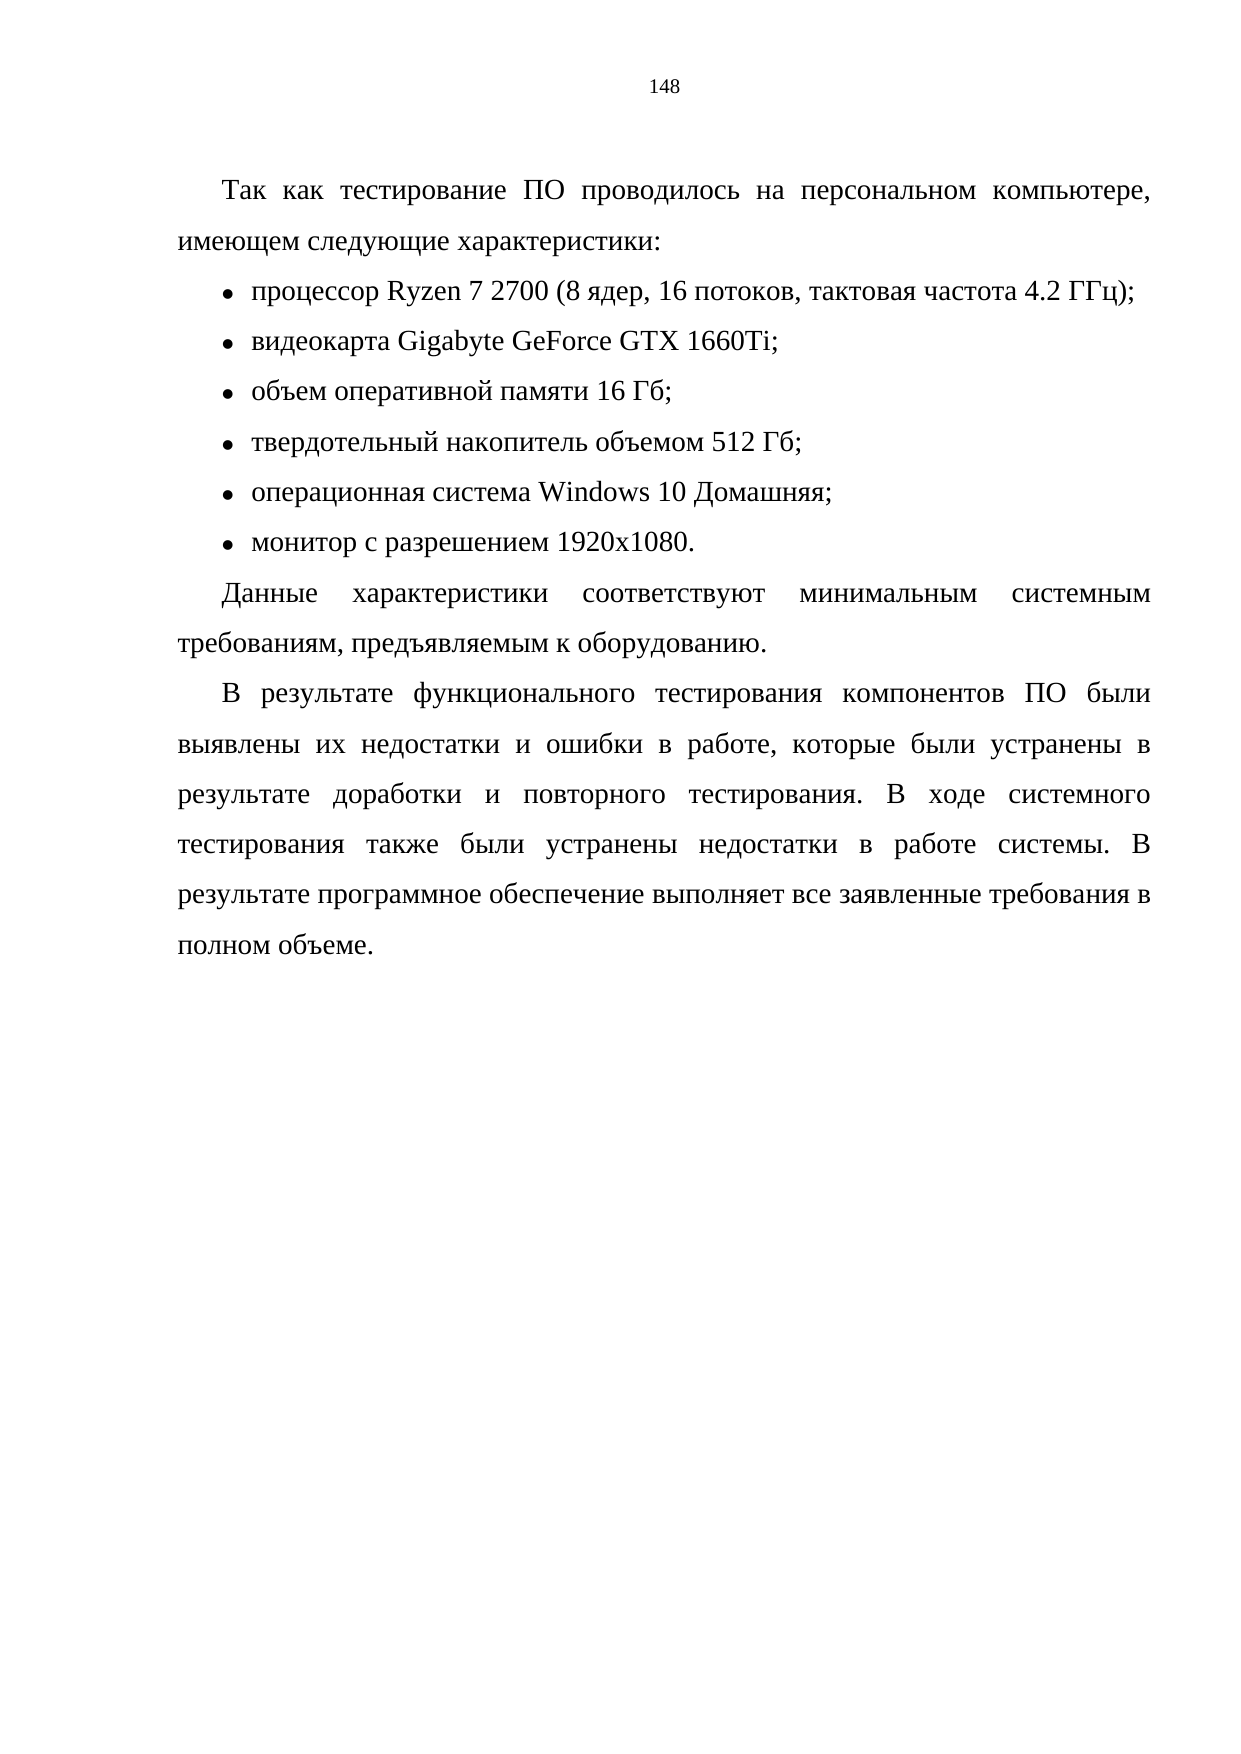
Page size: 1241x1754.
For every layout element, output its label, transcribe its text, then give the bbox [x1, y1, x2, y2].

text Так как тестирование ПО проводилось на персональном компьютере, имеющем следующие характеристики: [177, 172, 1152, 256]
text твердотельный накопитель объемом 512 Гб; [177, 424, 1152, 457]
text операционная система Windows 10 Домашняя; [177, 474, 1152, 508]
text монитор с разрешением 1920х1080. [177, 524, 1152, 558]
text В результате функционального тестирования компонентов ПО были выявлены их недостатки и ошибки в работе, которые были устранены в результате доработки и повторного тестирования. В ходе системного тестирования также были устранены недостатки в работе системы. В результате программное обеспечение выполняет все заявленные требования в полном объеме. [177, 675, 1152, 961]
text Данные характеристики соответствуют минимальным системным требованиям, предъявляемым к оборудованию. [177, 575, 1152, 659]
text процессор Ryzen 7 2700 (8 ядер, 16 потоков, тактовая частота 4.2 ГГц); [177, 273, 1152, 306]
text видеокарта Gigabyte GeForce GTX 1660Ti; [177, 323, 1152, 357]
text объем оперативной памяти 16 Гб; [177, 373, 1152, 407]
